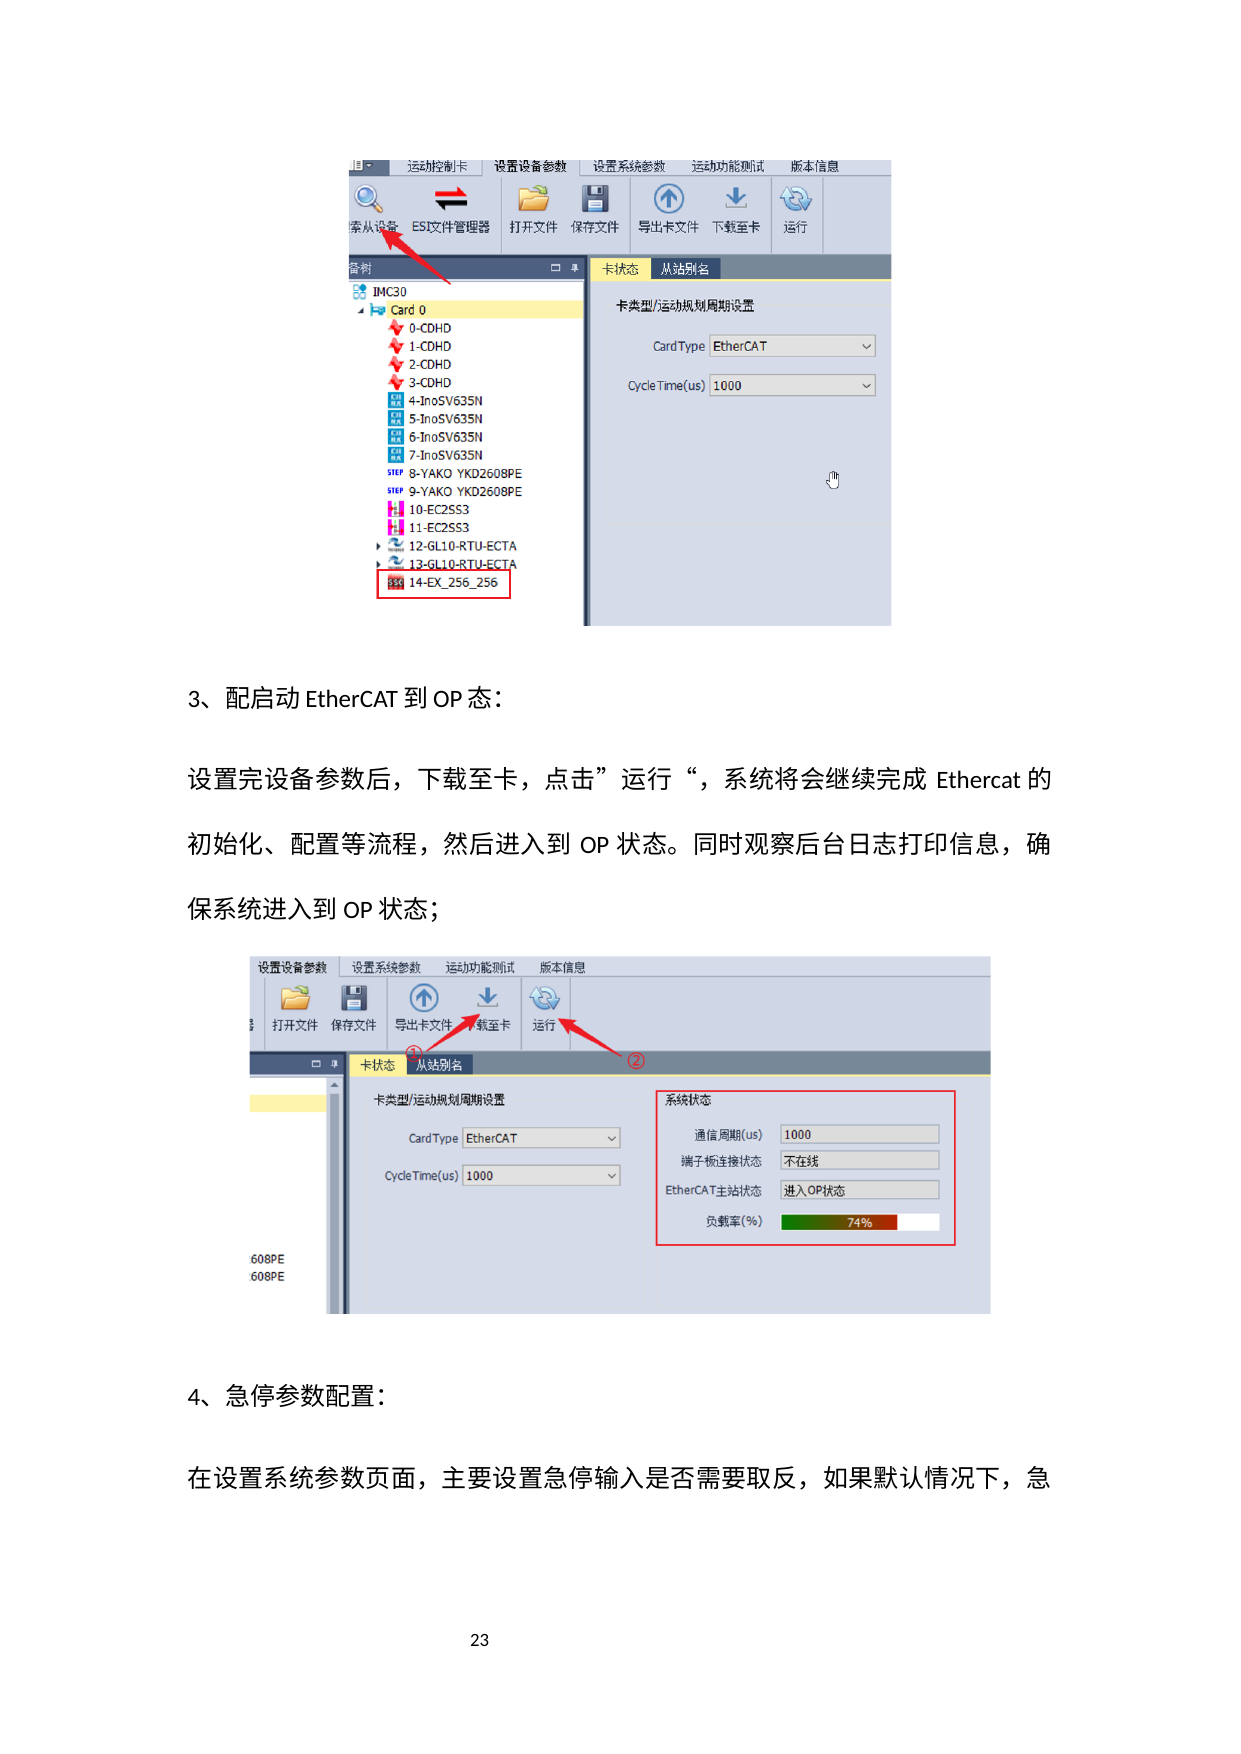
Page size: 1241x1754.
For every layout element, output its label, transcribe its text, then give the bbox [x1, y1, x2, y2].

text 设置完设备参数后，下载至卡，点击”运行“，系统将会继续完成 Ethercat 的初始化、配置等流程，然后进入到 OP 状态。同时观察后台日志打印信息，确保系统进入到 OP 状态； [187, 745, 1053, 940]
list 3、配启动EtherCAT到OP态： [187, 664, 1053, 729]
list 4、急停参数配置： [187, 1362, 1053, 1427]
picture [348, 160, 892, 626]
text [187, 1444, 1053, 1509]
picture [249, 956, 991, 1314]
